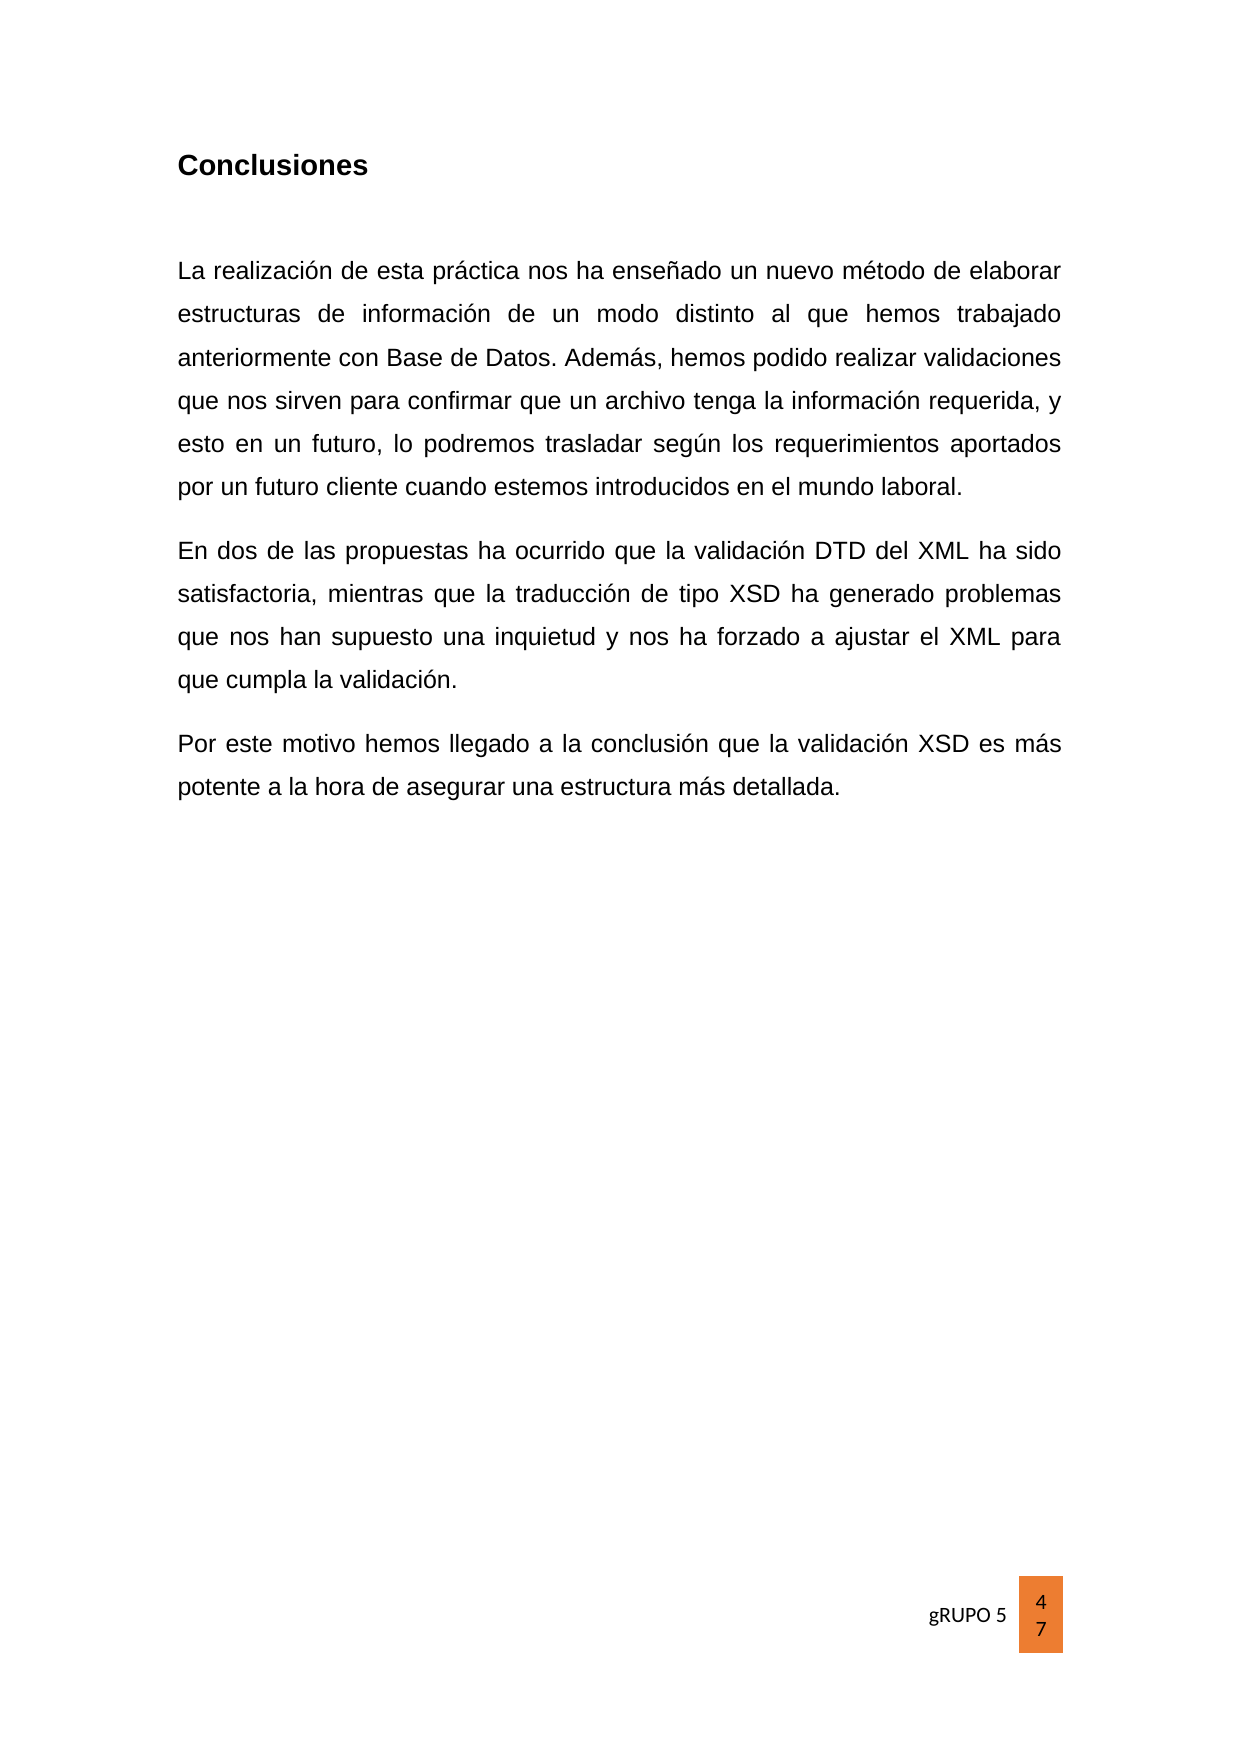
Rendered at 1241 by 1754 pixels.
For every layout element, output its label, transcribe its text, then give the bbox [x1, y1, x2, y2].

text La realización de esta práctica nos ha enseñado un nuevo método de elaborar estructuras de información de un modo distinto al que hemos trabajado anteriormente con Base de Datos. Además, hemos podido realizar validaciones que nos sirven para confirmar que un archivo tenga la información requerida, y esto en un futuro, lo podremos trasladar según los requerimientos aportados por un futuro cliente cuando estemos introducidos en el mundo laboral. [177, 256, 1063, 501]
text Por este motivo hemos llegado a la conclusión que la validación XSD es más potente a la hora de asegurar una estructura más detallada. [177, 729, 1063, 801]
subtitle Conclusiones [177, 148, 1063, 181]
text En dos de las propuestas ha ocurrido que la validación DTD del XML ha sido satisfactoria, mientras que la traducción de tipo XSD ha generado problemas que nos han supuesto una inquietud y nos ha forzado a ajustar el XML para que cumpla la validación. [177, 536, 1063, 694]
